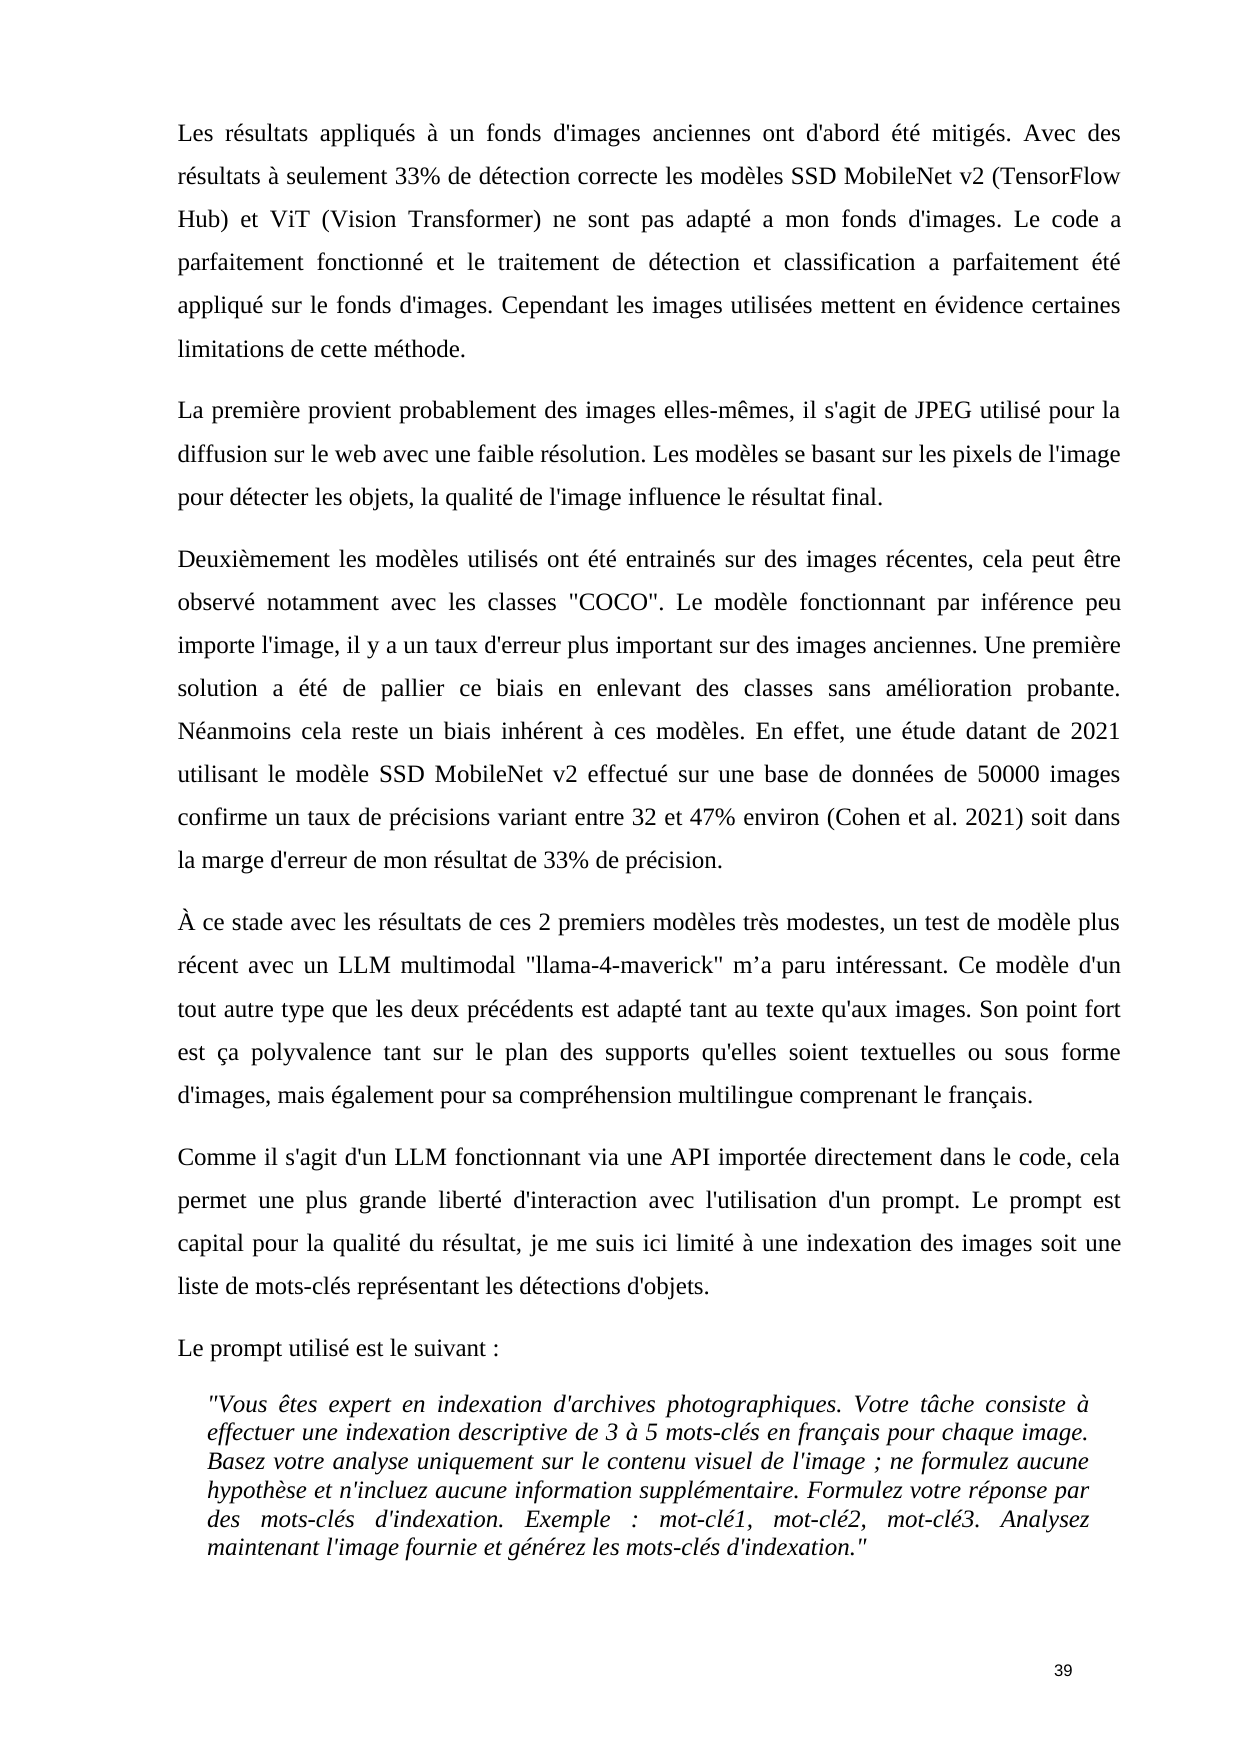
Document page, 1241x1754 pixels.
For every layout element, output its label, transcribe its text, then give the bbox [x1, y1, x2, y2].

text Le prompt utilisé est le suivant : [177, 1333, 1122, 1362]
text "Vous êtes expert en indexation d'archives photographiques. Votre tâche consiste à effectuer une indexation descriptive de 3 à 5 mots-clés en français pour chaque image. Basez votre analyse uniquement sur le contenu visuel de l'image ; ne formulez aucune hypothèse et n'incluez aucune information supplémentaire. Formulez votre réponse par des mots-clés d'indexation. Exemple : mot-clé1, mot-clé2, mot-clé3. Analysez maintenant l'image fournie et générez les mots-clés d'indexation." [207, 1389, 1092, 1561]
text Les résultats appliqués à un fonds d'images anciennes ont d'abord été mitigés. Avec des résultats à seulement 33% de détection correcte les modèles SSD MobileNet v2 (TensorFlow Hub) et ViT (Vision Transformer) ne sont pas adapté a mon fonds d'images. Le code a parfaitement fonctionné et le traitement de détection et classification a parfaitement été appliqué sur le fonds d'images. Cependant les images utilisées mettent en évidence certaines limitations de cette méthode. [177, 118, 1122, 362]
text Comme il s'agit d'un LLM fonctionnant via une API importée directement dans le code, cela permet une plus grande liberté d'interaction avec l'utilisation d'un prompt. Le prompt est capital pour la qualité du résultat, je me suis ici limité à une indexation des images soit une liste de mots-clés représentant les détections d'objets. [177, 1142, 1122, 1300]
text À ce stade avec les résultats de ces 2 premiers modèles très modestes, un test de modèle plus récent avec un LLM multimodal "llama-4-maverick" m’a paru intéressant. Ce modèle d'un tout autre type que les deux précédents est adapté tant au texte qu'aux images. Son point fort est ça polyvalence tant sur le plan des supports qu'elles soient textuelles ou sous forme d'images, mais également pour sa compréhension multilingue comprenant le français. [177, 907, 1122, 1109]
text Deuxièmement les modèles utilisés ont été entrainés sur des images récentes, cela peut être observé notamment avec les classes "COCO". Le modèle fonctionnant par inférence peu importe l'image, il y a un taux d'erreur plus important sur des images anciennes. Une première solution a été de pallier ce biais en enlevant des classes sans amélioration probante. Néanmoins cela reste un biais inhérent à ces modèles. En effet, une étude datant de 2021 utilisant le modèle SSD MobileNet v2 effectué sur une base de données de 50000 images confirme un taux de précisions variant entre 32 et 47% environ (Cohen et al. 2021) soit dans la marge d'erreur de mon résultat de 33% de précision. [177, 544, 1122, 874]
text La première provient probablement des images elles-mêmes, il s'agit de JPEG utilisé pour la diffusion sur le web avec une faible résolution. Les modèles se basant sur les pixels de l'image pour détecter les objets, la qualité de l'image influence le résultat final. [177, 396, 1122, 511]
